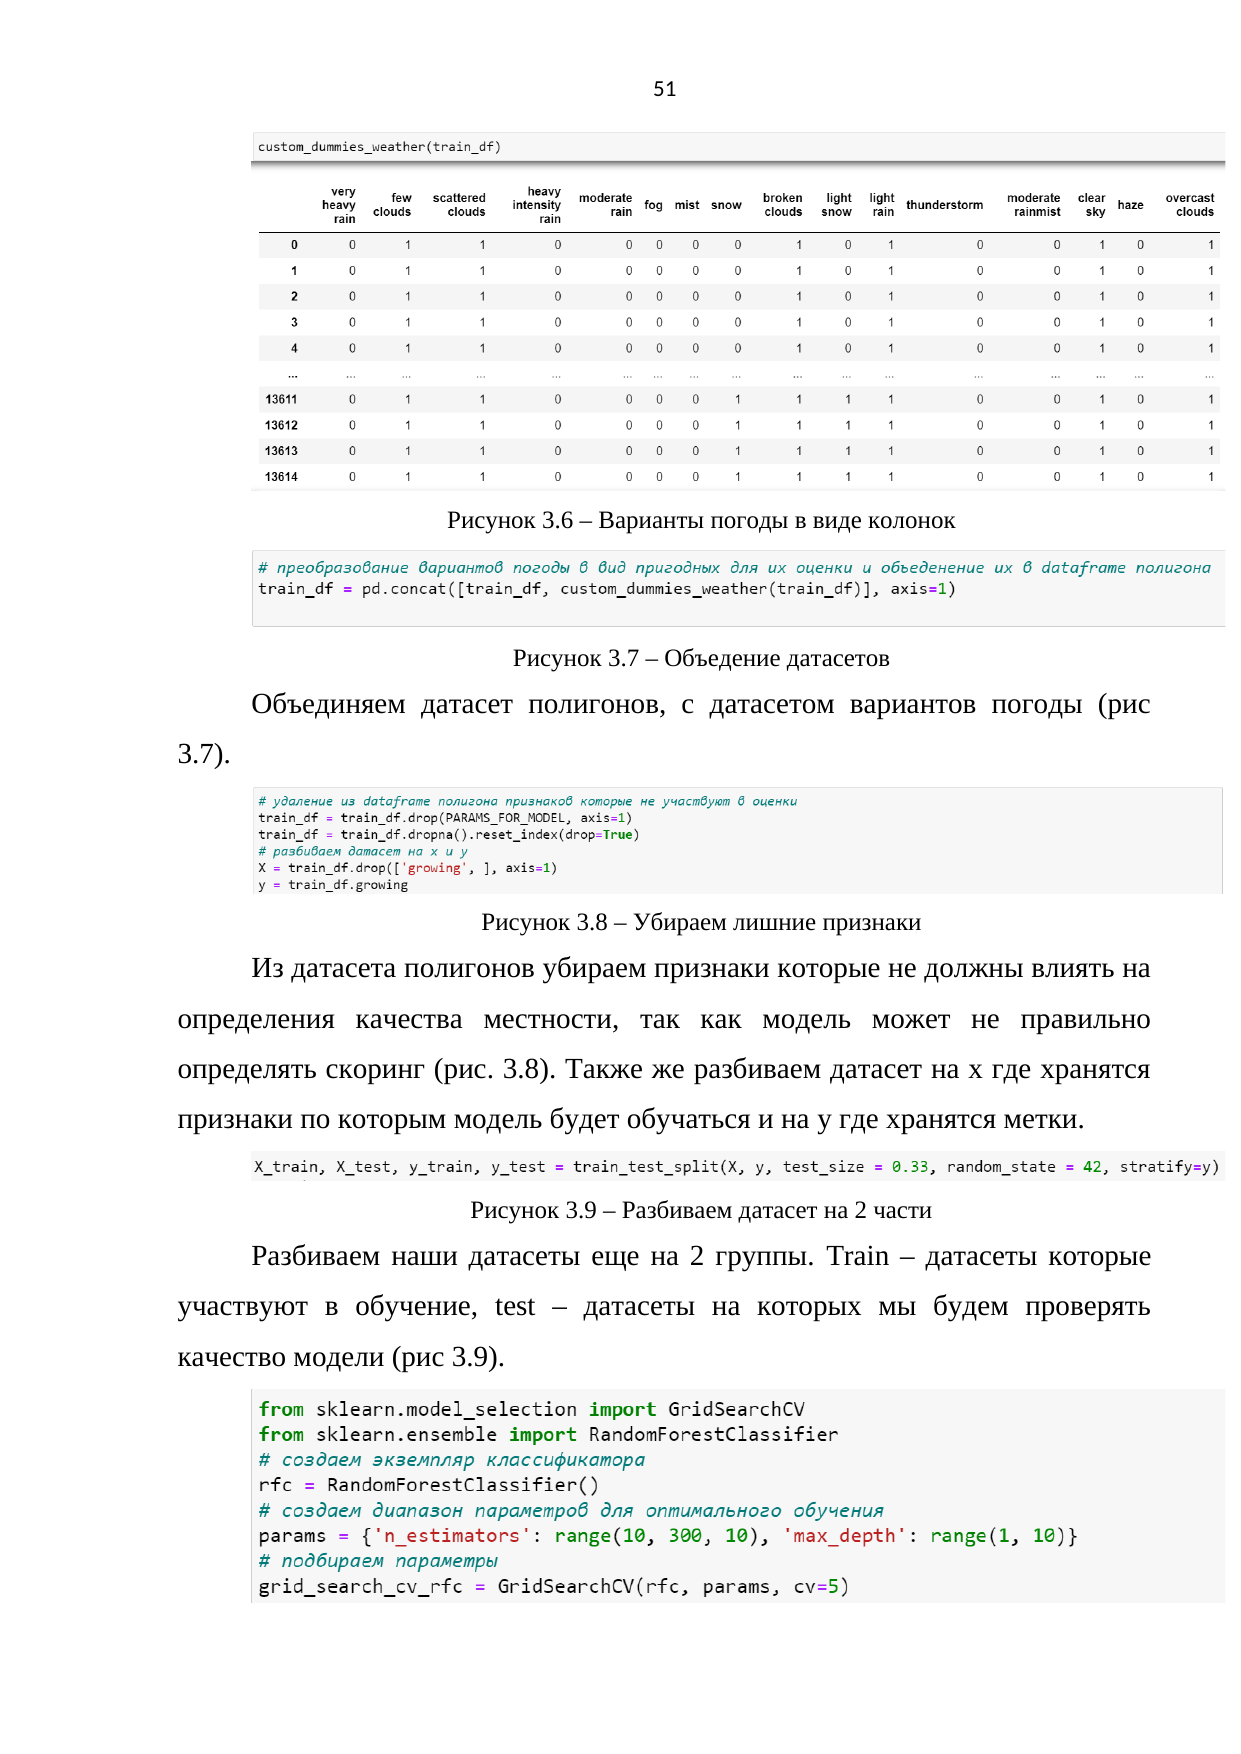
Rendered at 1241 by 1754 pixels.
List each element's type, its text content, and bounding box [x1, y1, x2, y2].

text Из датасета полигонов убираем признаки которые не должны влиять на определения качества местности, так как модель может не правильно определять скоринг (рис. 3.8). Также же разбиваем датасет на х где хранятся признаки по которым модель будет обучаться и на y где хранятся метки. [177, 950, 1152, 1135]
picture [251, 1389, 1226, 1603]
text Рисунок 3.8 – Убираем лишние признаки [177, 907, 1152, 936]
picture [251, 786, 1226, 894]
text Рисунок 3.7 – Объедение датасетов [177, 643, 1152, 672]
text Рисунок 3.6 – Варианты погоды в виде колонок [177, 505, 1152, 534]
text Объединяем датасет полигонов, с датасетом вариантов погоды (рис 3.7). [177, 686, 1152, 770]
picture [251, 130, 1226, 491]
text Рисунок 3.9 – Разбиваем датасет на 2 части [177, 1195, 1152, 1224]
picture [251, 1151, 1226, 1181]
text Разбиваем наши датасеты еще на 2 группы. Train – датасеты которые участвуют в обучение, test – датасеты на которых мы будем проверять качество модели (рис 3.9). [177, 1238, 1152, 1372]
picture [251, 548, 1226, 629]
